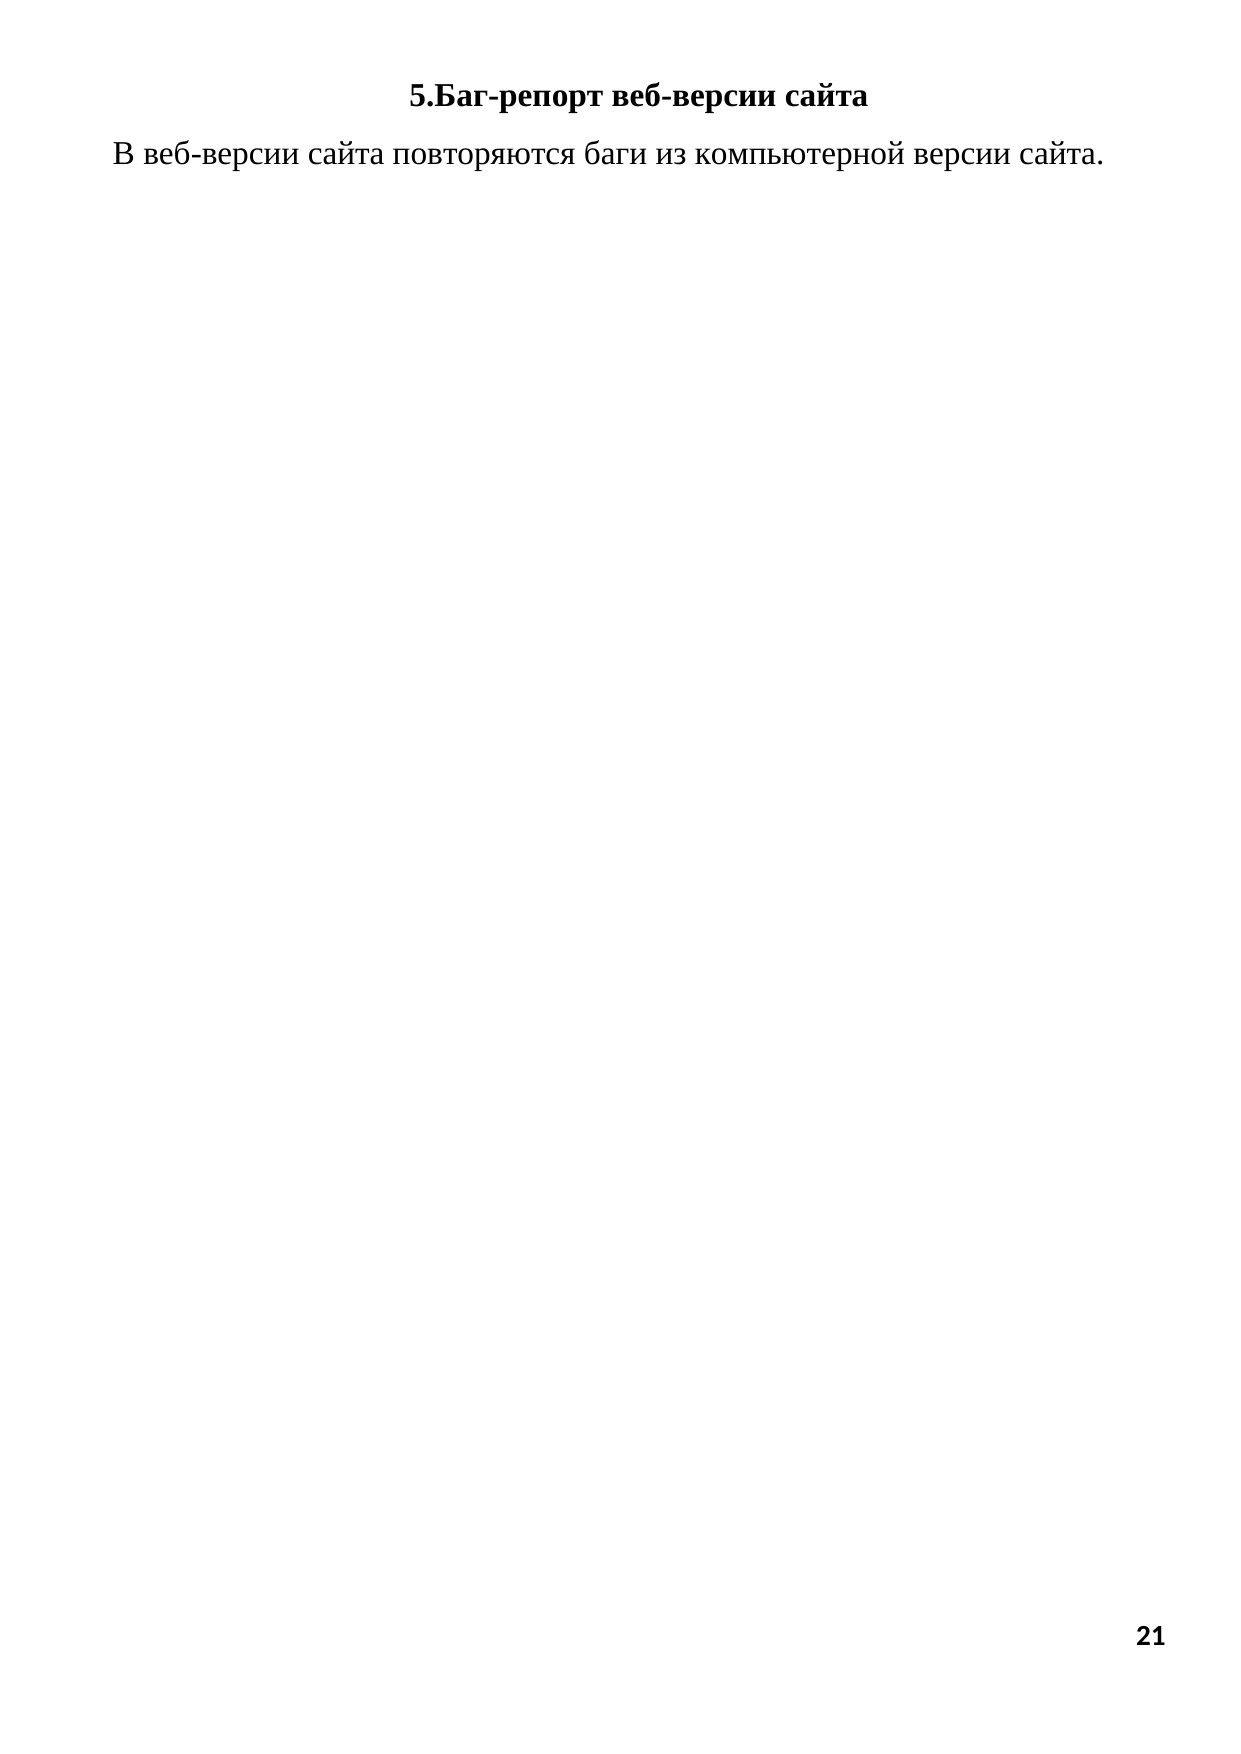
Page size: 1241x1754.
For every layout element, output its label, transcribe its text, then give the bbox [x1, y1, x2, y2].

text В веб-версии сайта повторяются баги из компьютерной версии сайта. [112, 133, 1165, 171]
text 5.Баг-репорт веб-версии сайта [112, 75, 1165, 113]
